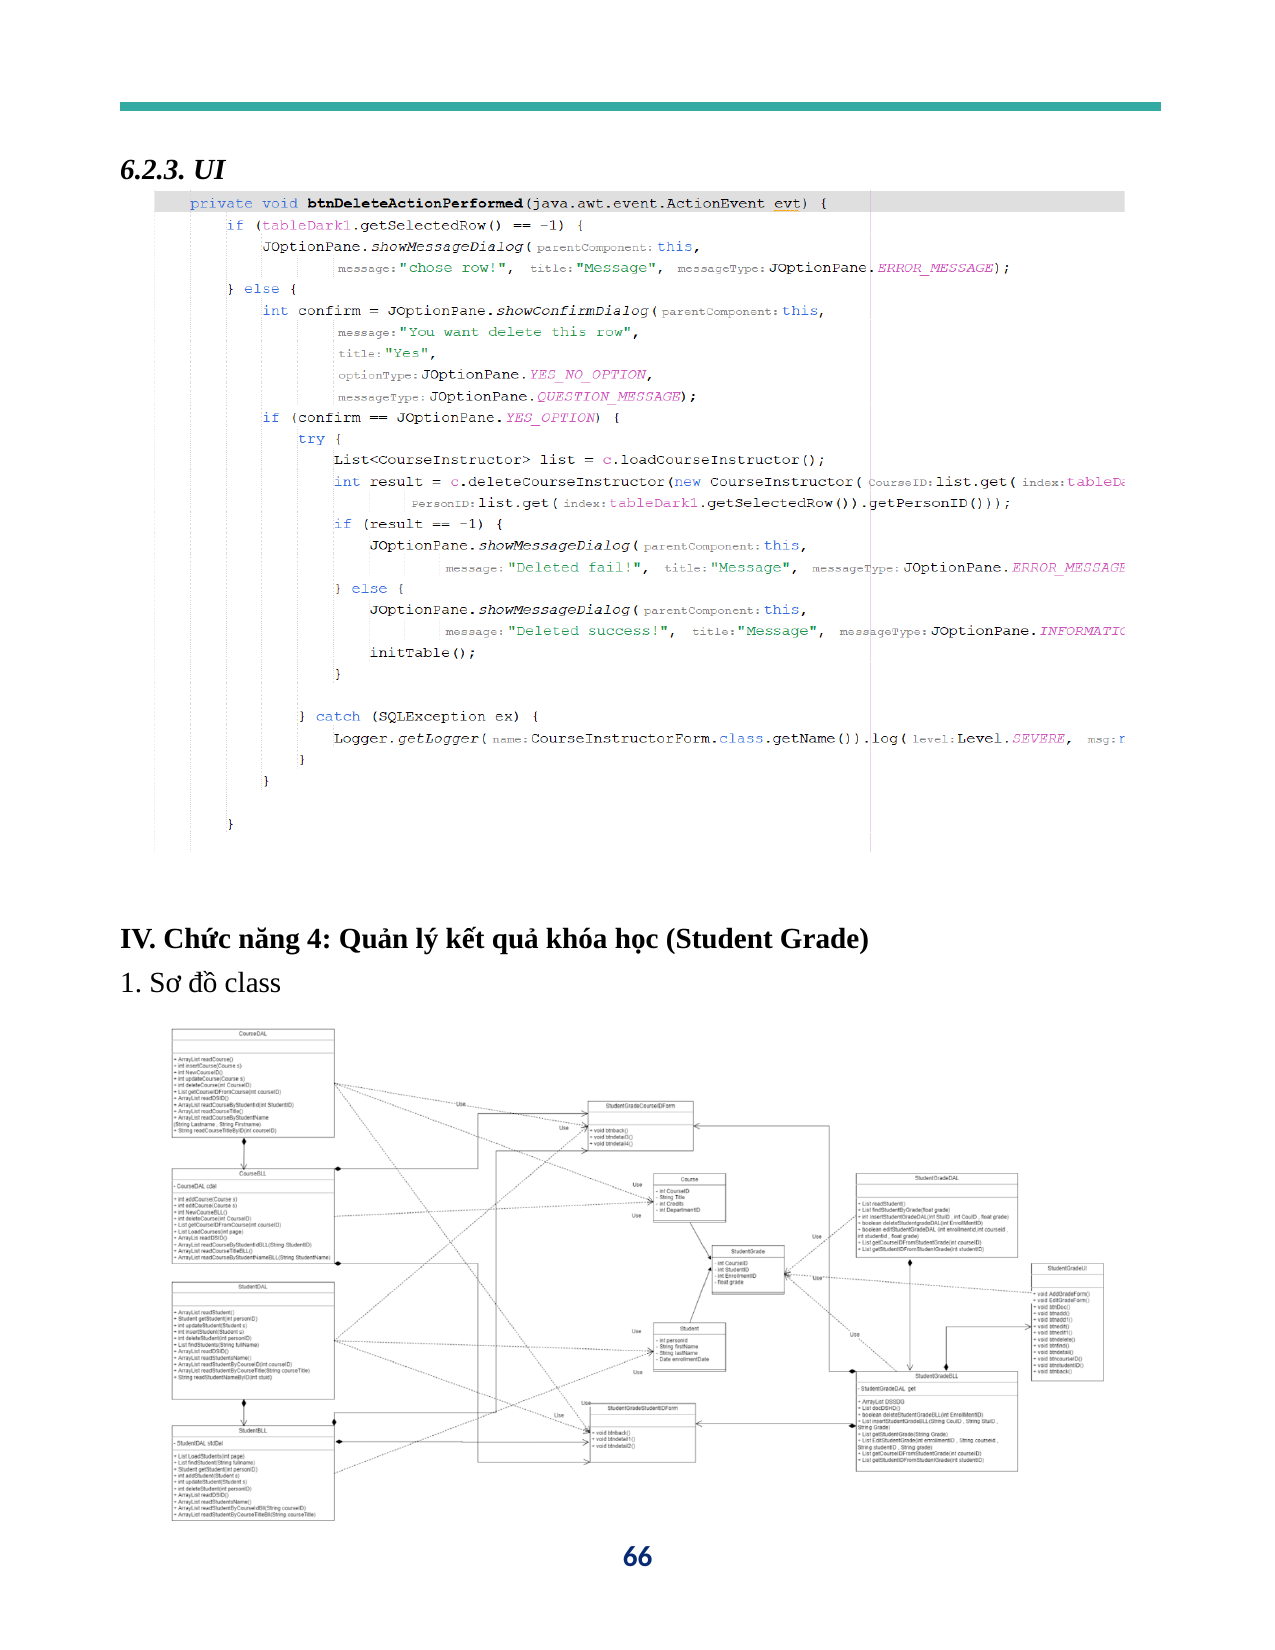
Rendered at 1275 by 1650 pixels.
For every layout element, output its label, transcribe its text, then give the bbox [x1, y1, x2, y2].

picture [150, 190, 1125, 852]
picture [167, 1024, 1108, 1525]
subtitle 1. Sơ đồ class [120, 966, 1155, 999]
subtitle 6.2.3. UI [120, 152, 1155, 185]
subtitle IV. Chức năng 4: Quản lý kết quả khóa học (Student Grade) [120, 921, 1155, 954]
